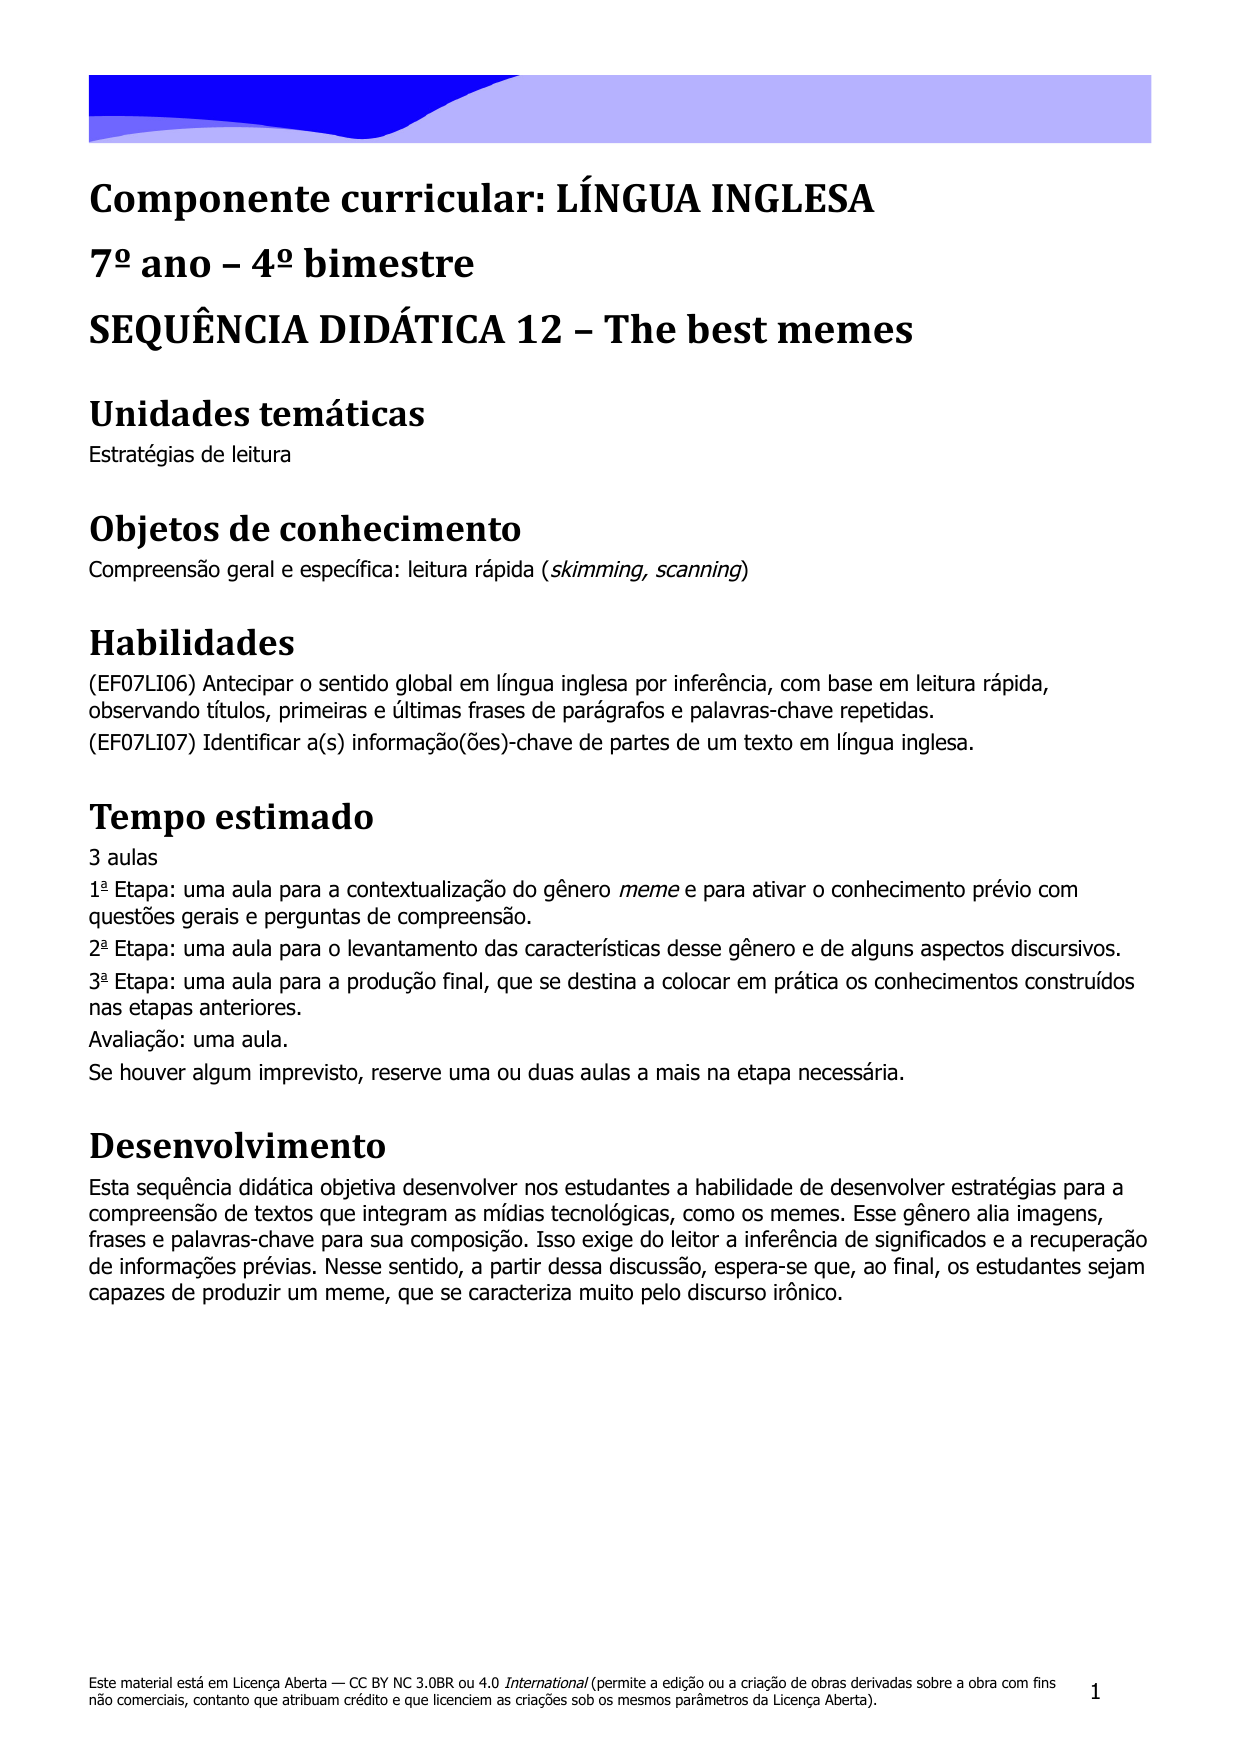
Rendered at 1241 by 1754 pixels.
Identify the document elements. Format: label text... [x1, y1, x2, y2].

text (EF07LI06) Antecipar o sentido global em língua inglesa por inferência, com base em leitura rápida, observando títulos, primeiras e últimas frases de parágrafos e palavras-chave repetidas. [89, 670, 1152, 723]
text 3 aulas [89, 843, 1152, 870]
text 2a Etapa: uma aula para o levantamento das características desse gênero e de alguns aspectos discursivos. [89, 935, 1152, 961]
text 7º ano – 4º bimestre [89, 238, 1152, 287]
text Desenvolvimento [89, 1123, 1152, 1167]
text Compreensão geral e específica: leitura rápida (skimming, scanning) [89, 555, 1152, 582]
text Componente curricular: LÍNGUA INGLESA [89, 172, 1152, 221]
text Se houver algum imprevisto, reserve uma ou duas aulas a mais na etapa necessária. [89, 1058, 1152, 1085]
picture [88, 75, 1152, 156]
text Unidades temáticas [89, 391, 1152, 435]
text Avaliação: uma aula. [89, 1026, 1152, 1052]
text (EF07LI07) Identificar a(s) informação(ões)-chave de partes de um texto em língua inglesa. [89, 729, 1152, 755]
text Estratégias de leitura [89, 441, 1152, 467]
text SEQUÊNCIA DIDÁTICA 12 – The best memes [89, 303, 1152, 352]
text 3a Etapa: uma aula para a produção final, que se destina a colocar em prática os conhecimentos construídos nas etapas anteriores. [89, 967, 1152, 1020]
text Tempo estimado [89, 794, 1152, 838]
text 1a Etapa: uma aula para a contextualização do gênero meme e para ativar o conhecimento prévio com questões gerais e perguntas de compreensão. [89, 876, 1152, 929]
text Objetos de conhecimento [89, 505, 1152, 549]
text Esta sequência didática objetiva desenvolver nos estudantes a habilidade de desenvolver estratégias para a compreensão de textos que integram as mídias tecnológicas, como os memes. Esse gênero alia imagens, frases e palavras-chave para sua composição. Isso exige do leitor a inferência de significados e a recuperação de informações prévias. Nesse sentido, a partir dessa discussão, espera-se que, ao final, os estudantes sejam capazes de produzir um meme, que se caracteriza muito pelo discurso irônico. [89, 1173, 1152, 1305]
text Habilidades [89, 620, 1152, 664]
